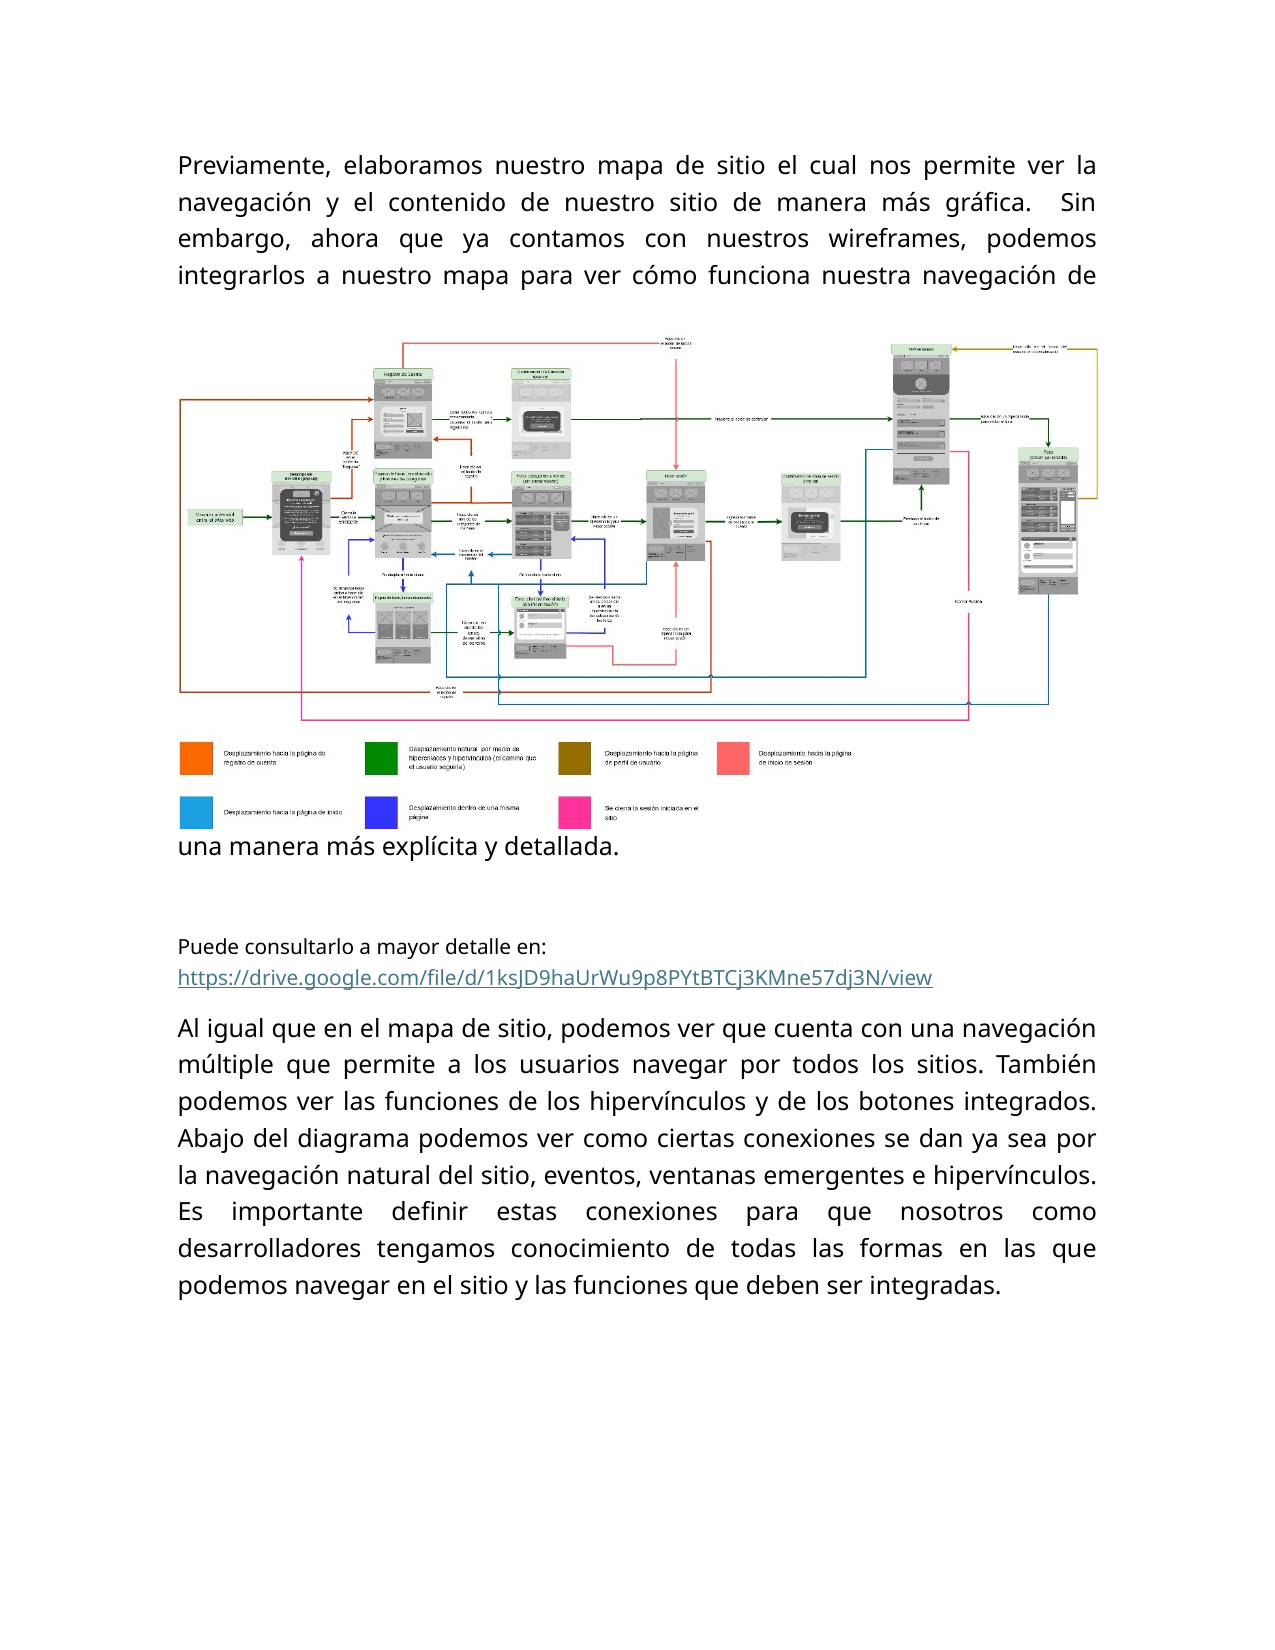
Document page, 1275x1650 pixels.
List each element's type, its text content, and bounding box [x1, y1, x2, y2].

text Puede consultarlo a mayor detalle en: https://drive.google.com/file/d/1ksJD9haUrWu9p8PYtBTCj3KMne57dj3N/view [177, 932, 1098, 991]
picture [177, 327, 1098, 829]
text Previamente, elaboramos nuestro mapa de sitio el cual nos permite ver la navegación y el contenido de nuestro sitio de manera más gráfica. Sin embargo, ahora que ya contamos con nuestros wireframes, podemos integrarlos a nuestro mapa para ver cómo funciona nuestra navegación de una manera más explícita y detallada. [177, 829, 1098, 862]
text Al igual que en el mapa de sitio, podemos ver que cuenta con una navegación múltiple que permite a los usuarios navegar por todos los sitios. También podemos ver las funciones de los hipervínculos y de los botones integrados. Abajo del diagrama podemos ver como ciertas conexiones se dan ya sea por la navegación natural del sitio, eventos, ventanas emergentes e hipervínculos. Es importante definir estas conexiones para que nosotros como desarrolladores tengamos conocimiento de todas las formas en las que podemos navegar en el sitio y las funciones que deben ser integradas. [177, 1010, 1098, 1302]
text Previamente, elaboramos nuestro mapa de sitio el cual nos permite ver la navegación y el contenido de nuestro sitio de manera más gráfica. Sin embargo, ahora que ya contamos con nuestros wireframes, podemos integrarlos a nuestro mapa para ver cómo funciona nuestra navegación de una manera más explícita y detallada. [177, 148, 1098, 327]
